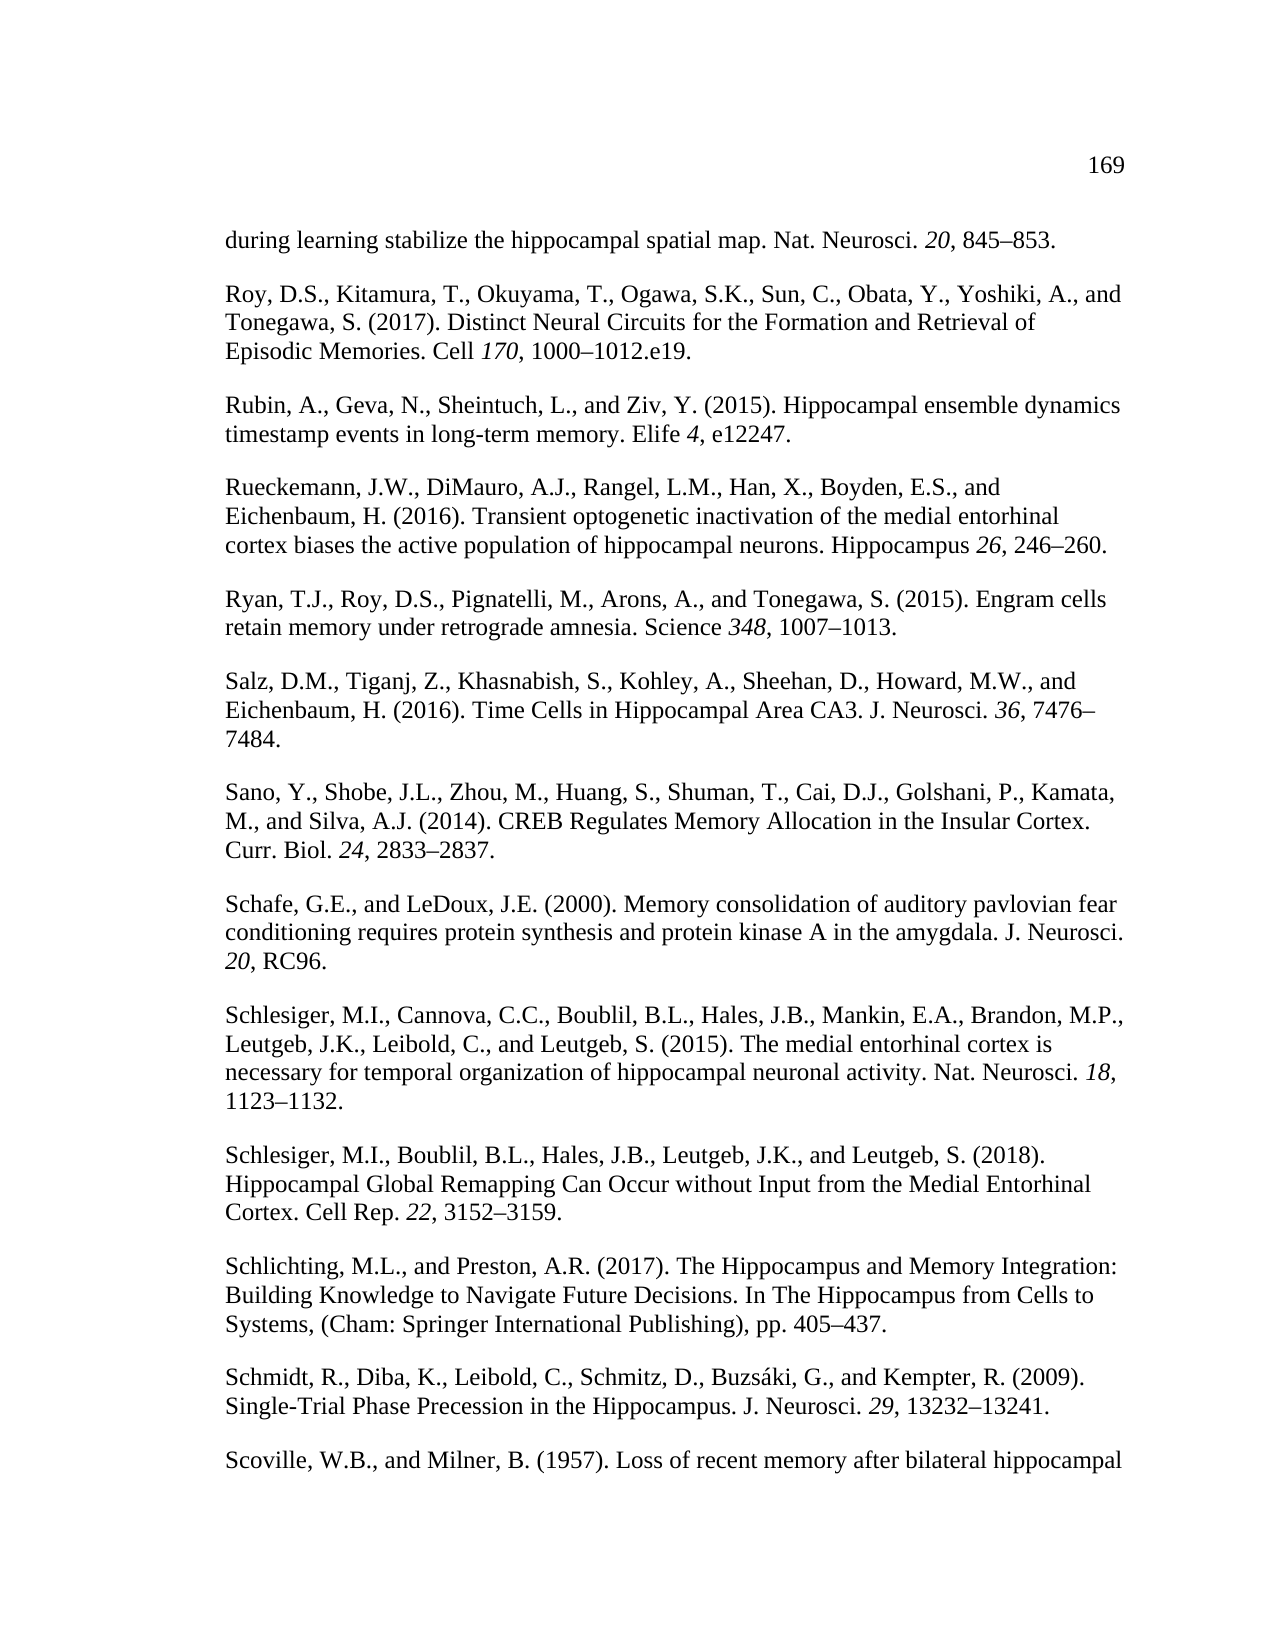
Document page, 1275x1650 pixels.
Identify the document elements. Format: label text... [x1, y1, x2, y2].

text Schafe, G.E., and LeDoux, J.E. (2000). Memory consolidation of auditory pavlovian fear conditioning requires protein synthesis and protein kinase A in the amygdala. J. Neurosci. 20, RC96. [225, 889, 1125, 975]
text Ryan, T.J., Roy, D.S., Pignatelli, M., Arons, A., and Tonegawa, S. (2015). Engram cells retain memory under retrograde amnesia. Science 348, 1007–1013. [225, 584, 1125, 641]
text Schlichting, M.L., and Preston, A.R. (2017). The Hippocampus and Memory Integration: Building Knowledge to Navigate Future Decisions. In The Hippocampus from Cells to Systems, (Cham: Springer International Publishing), pp. 405–437. [225, 1251, 1125, 1337]
text Salz, D.M., Tiganj, Z., Khasnabish, S., Kohley, A., Sheehan, D., Howard, M.W., and Eichenbaum, H. (2016). Time Cells in Hippocampal Area CA3. J. Neurosci. 36, 7476–7484. [225, 666, 1125, 752]
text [225, 225, 1125, 254]
text Rubin, A., Geva, N., Sheintuch, L., and Ziv, Y. (2015). Hippocampal ensemble dynamics timestamp events in long-term memory. Elife 4, e12247. [225, 390, 1125, 447]
text Schlesiger, M.I., Boublil, B.L., Hales, J.B., Leutgeb, J.K., and Leutgeb, S. (2018). Hippocampal Global Remapping Can Occur without Input from the Medial Entorhinal Cortex. Cell Rep. 22, 3152–3159. [225, 1140, 1125, 1226]
text Schlesiger, M.I., Cannova, C.C., Boublil, B.L., Hales, J.B., Mankin, E.A., Brandon, M.P., Leutgeb, J.K., Leibold, C., and Leutgeb, S. (2015). The medial entorhinal cortex is necessary for temporal organization of hippocampal neuronal activity. Nat. Neurosci. 18, 1123–1132. [225, 1000, 1125, 1115]
text Rueckemann, J.W., DiMauro, A.J., Rangel, L.M., Han, X., Boyden, E.S., and Eichenbaum, H. (2016). Transient optogenetic inactivation of the medial entorhinal cortex biases the active population of hippocampal neurons. Hippocampus 26, 246–260. [225, 472, 1125, 559]
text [225, 1445, 1125, 1474]
text Roy, D.S., Kitamura, T., Okuyama, T., Ogawa, S.K., Sun, C., Obata, Y., Yoshiki, A., and Tonegawa, S. (2017). Distinct Neural Circuits for the Formation and Retrieval of Episodic Memories. Cell 170, 1000–1012.e19. [225, 279, 1125, 365]
text Schmidt, R., Diba, K., Leibold, C., Schmitz, D., Buzsáki, G., and Kempter, R. (2009). Single-Trial Phase Precession in the Hippocampus. J. Neurosci. 29, 13232–13241. [225, 1362, 1125, 1420]
text Sano, Y., Shobe, J.L., Zhou, M., Huang, S., Shuman, T., Cai, D.J., Golshani, P., Kamata, M., and Silva, A.J. (2014). CREB Regulates Memory Allocation in the Insular Cortex. Curr. Biol. 24, 2833–2837. [225, 777, 1125, 864]
